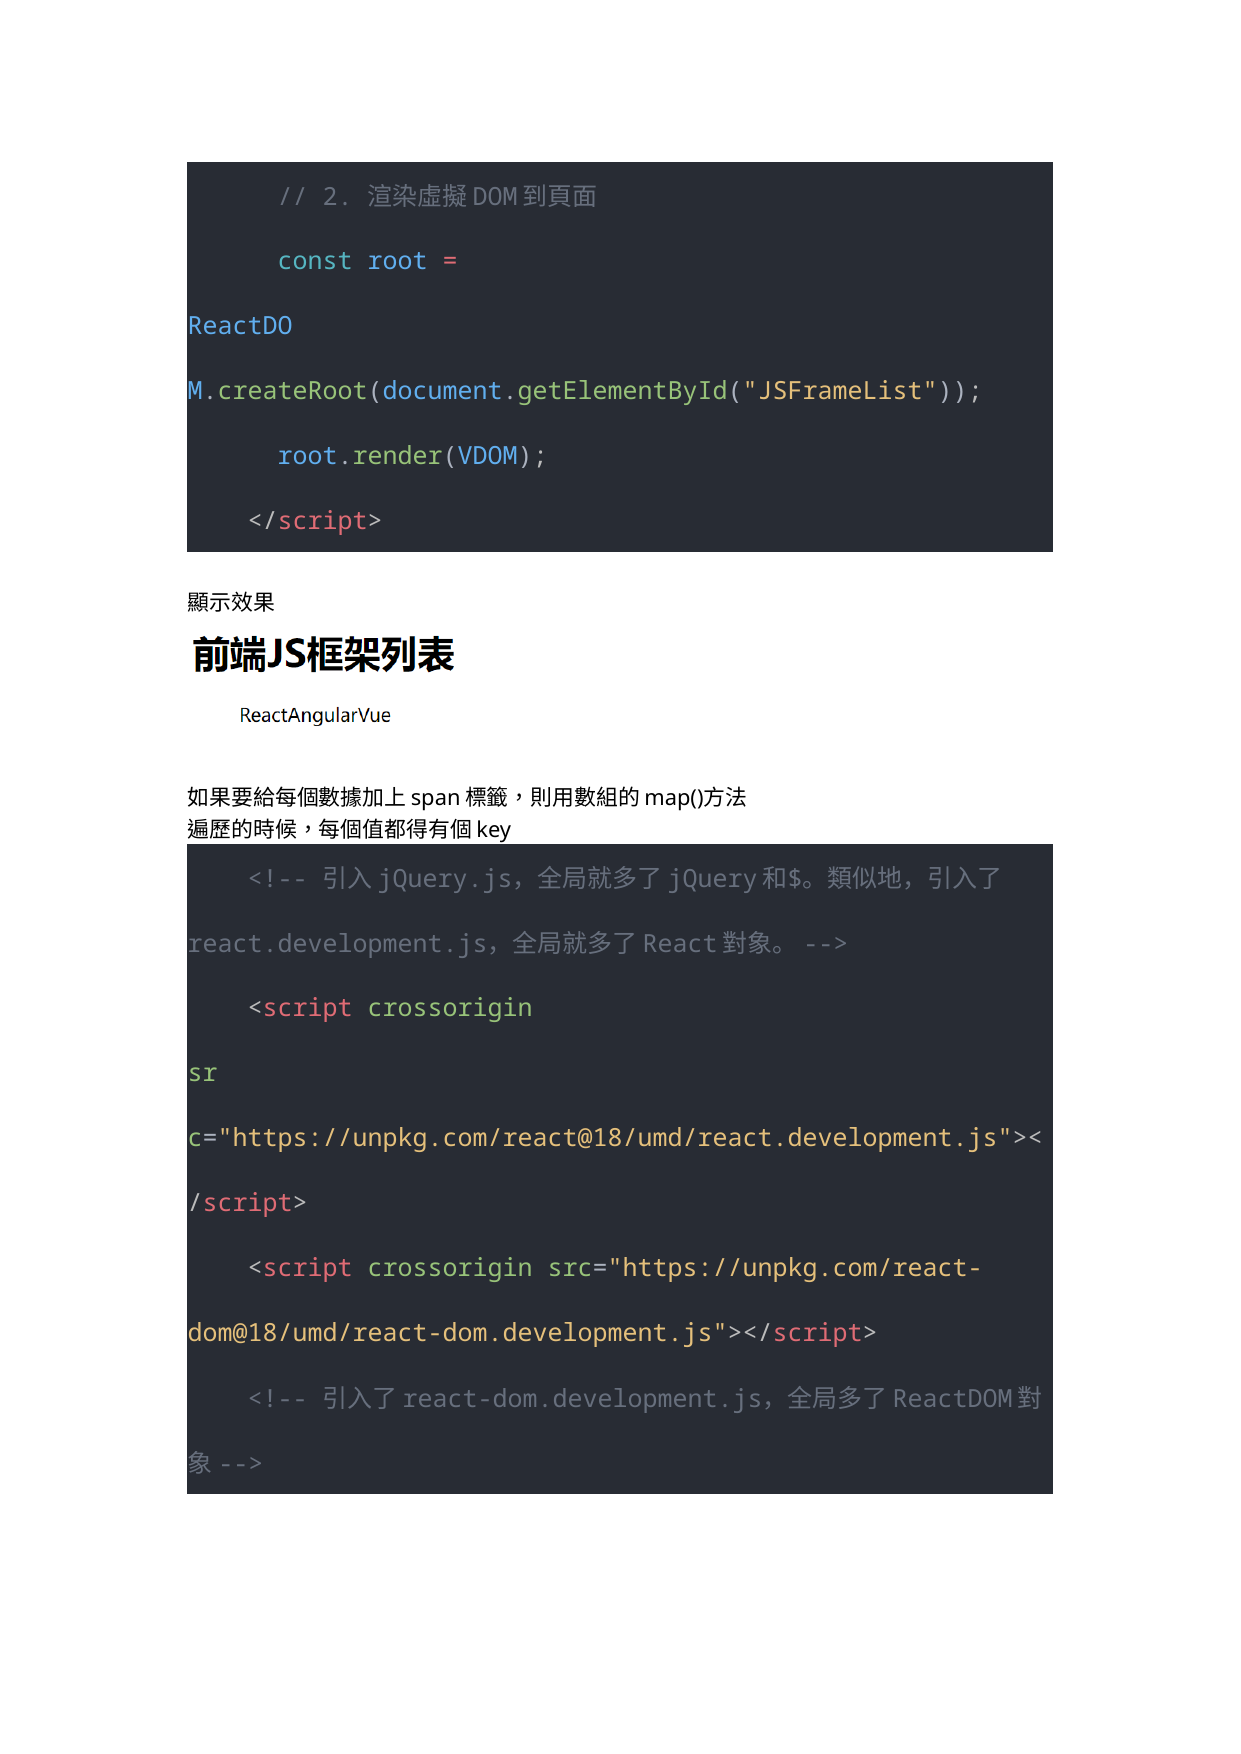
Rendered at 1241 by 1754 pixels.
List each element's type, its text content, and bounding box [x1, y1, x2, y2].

text 如果要給每個數據加上span標籤，則用數組的map()方法 [187, 779, 1053, 812]
text const root = ReactDOM.createRoot(document.getElementById("JSFrameList")); [187, 227, 1053, 422]
text 遍歷的時候，每個值都得有個key [187, 812, 1053, 844]
text </script> [187, 487, 1053, 552]
text <script crossorigin src="https://unpkg.com/react-dom@18/umd/react-dom.development.js"></script> [187, 1234, 1053, 1364]
text root.render(VDOM); [187, 422, 1053, 487]
text <script crossorigin src="https://unpkg.com/react@18/umd/react.development.js"></script> [187, 974, 1053, 1234]
text 顯示效果 [187, 584, 1053, 617]
text // 2. 渲染虛擬DOM到頁面 [187, 162, 1053, 227]
text <!-- 引入jQuery.js，全局就多了jQuery和$。類似地，引入了react.development.js，全局就多了React對象。 --> [187, 844, 1053, 974]
picture [187, 617, 474, 733]
text <!-- 引入了react-dom.development.js，全局多了ReactDOM對象 --> [187, 1364, 1053, 1494]
